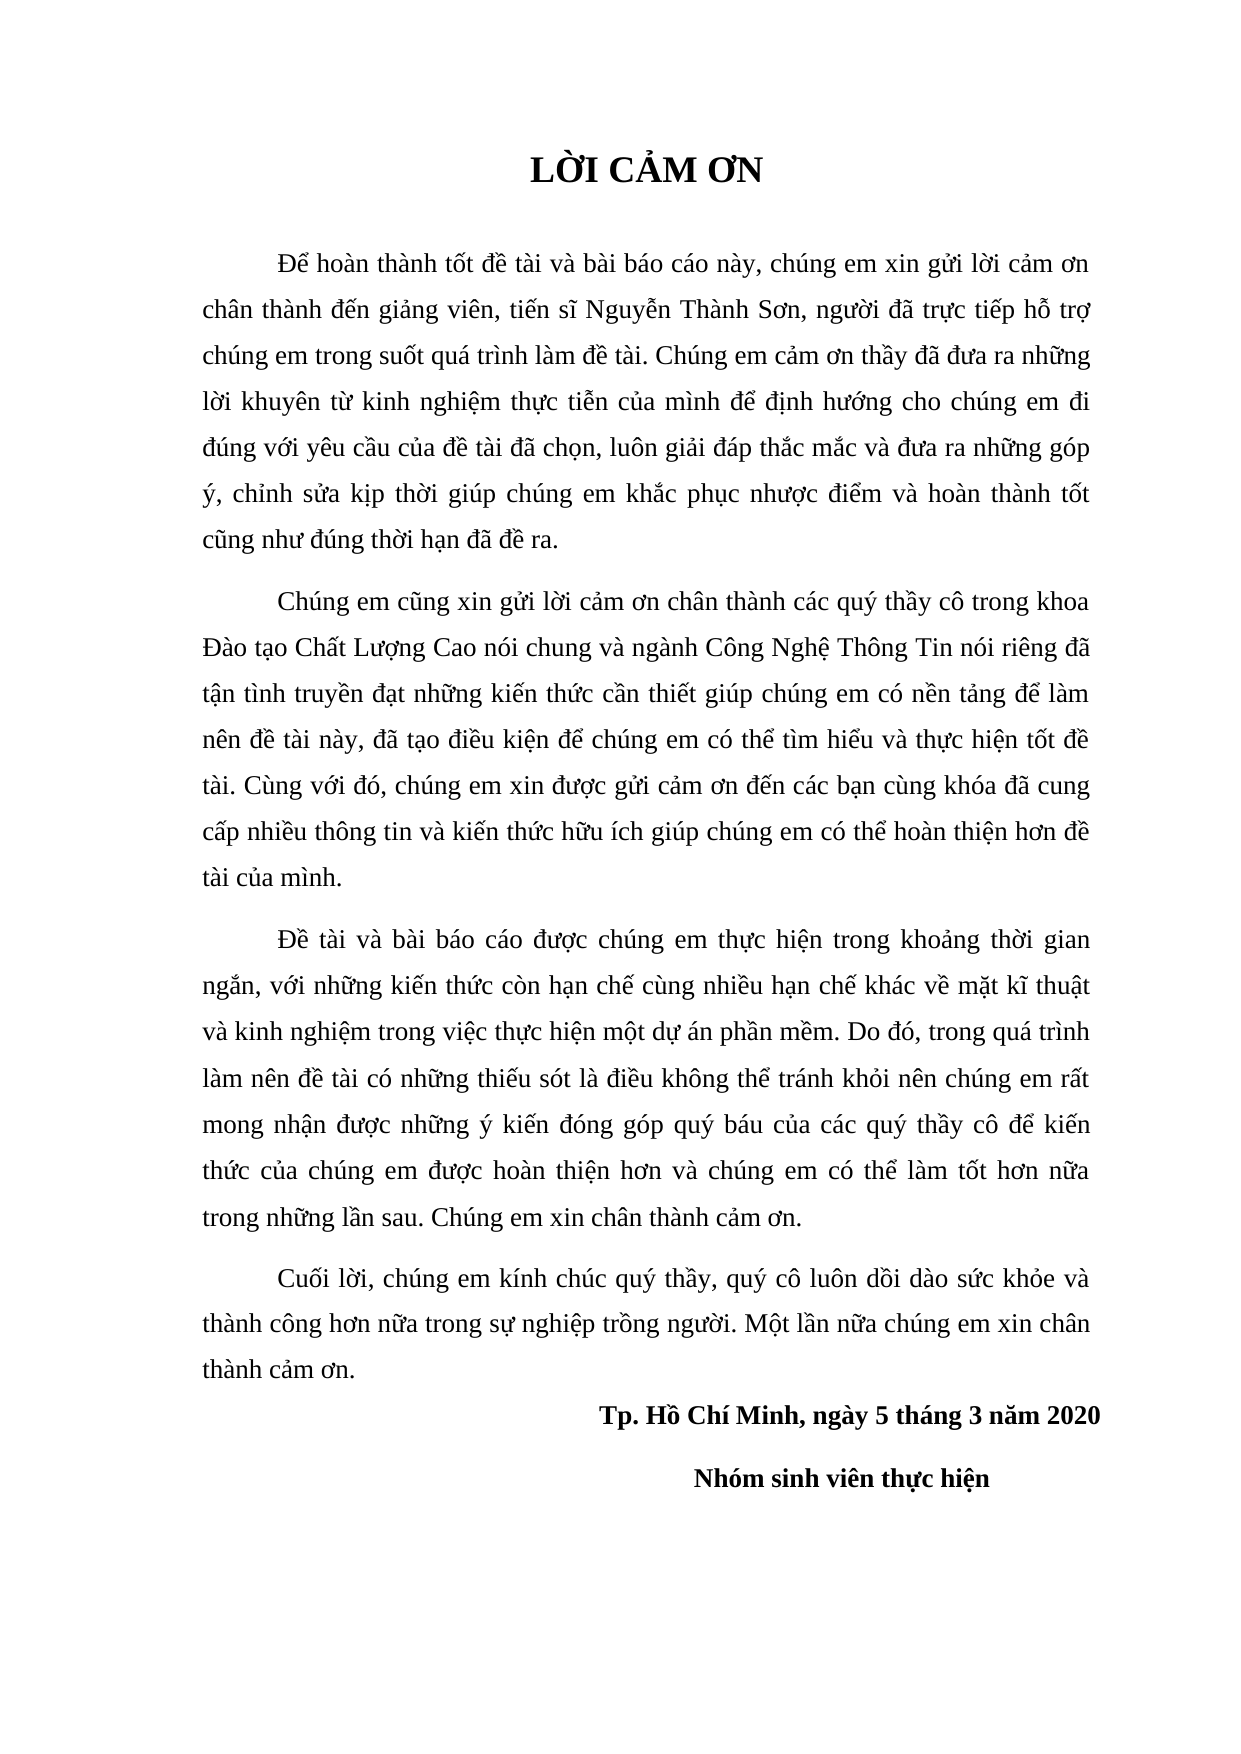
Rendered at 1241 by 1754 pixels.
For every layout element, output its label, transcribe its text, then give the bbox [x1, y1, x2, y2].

text Chúng em cũng xin gửi lời cảm ơn chân thành các quý thầy cô trong khoa Đào tạo Chất Lượng Cao nói chung và ngành Công Nghệ Thông Tin nói riêng đã tận tình truyền đạt những kiến thức cần thiết giúp chúng em có nền tảng để làm nên đề tài này, đã tạo điều kiện để chúng em có thể tìm hiểu và thực hiện tốt đề tài. Cùng với đó, chúng em xin được gửi cảm ơn đến các bạn cùng khóa đã cung cấp nhiều thông tin và kiến thức hữu ích giúp chúng em có thể hoàn thiện hơn đề tài của mình. [202, 585, 1091, 892]
text Nhóm sinh viên thực hiện [694, 1462, 1106, 1494]
text Tp. Hồ Chí Minh, ngày 5 tháng 3 năm 2020 [594, 1399, 1106, 1430]
text Để hoàn thành tốt đề tài và bài báo cáo này, chúng em xin gửi lời cảm ơn chân thành đến giảng viên, tiến sĩ Nguyễn Thành Sơn, người đã trực tiếp hỗ trợ chúng em trong suốt quá trình làm đề tài. Chúng em cảm ơn thầy đã đưa ra những lời khuyên từ kinh nghiệm thực tiễn của mình để định hướng cho chúng em đi đúng với yêu cầu của đề tài đã chọn, luôn giải đáp thắc mắc và đưa ra những góp ý, chỉnh sửa kịp thời giúp chúng em khắc phục nhược điểm và hoàn thành tốt cũng như đúng thời hạn đã đề ra. [202, 247, 1091, 554]
text Cuối lời, chúng em kính chúc quý thầy, quý cô luôn dồi dào sức khỏe và thành công hơn nữa trong sự nghiệp trồng người. Một lần nữa chúng em xin chân thành cảm ơn. [202, 1262, 1091, 1384]
text Đề tài và bài báo cáo được chúng em thực hiện trong khoảng thời gian ngắn, với những kiến thức còn hạn chế cùng nhiều hạn chế khác về mặt kĩ thuật và kinh nghiệm trong việc thực hiện một dự án phần mềm. Do đó, trong quá trình làm nên đề tài có những thiếu sót là điều không thể tránh khỏi nên chúng em rất mong nhận được những ý kiến đóng góp quý báu của các quý thầy cô để kiến thức của chúng em được hoàn thiện hơn và chúng em có thể làm tốt hơn nữa trong những lần sau. Chúng em xin chân thành cảm ơn. [202, 923, 1091, 1232]
text LỜI CẢM ƠN [150, 147, 1143, 190]
